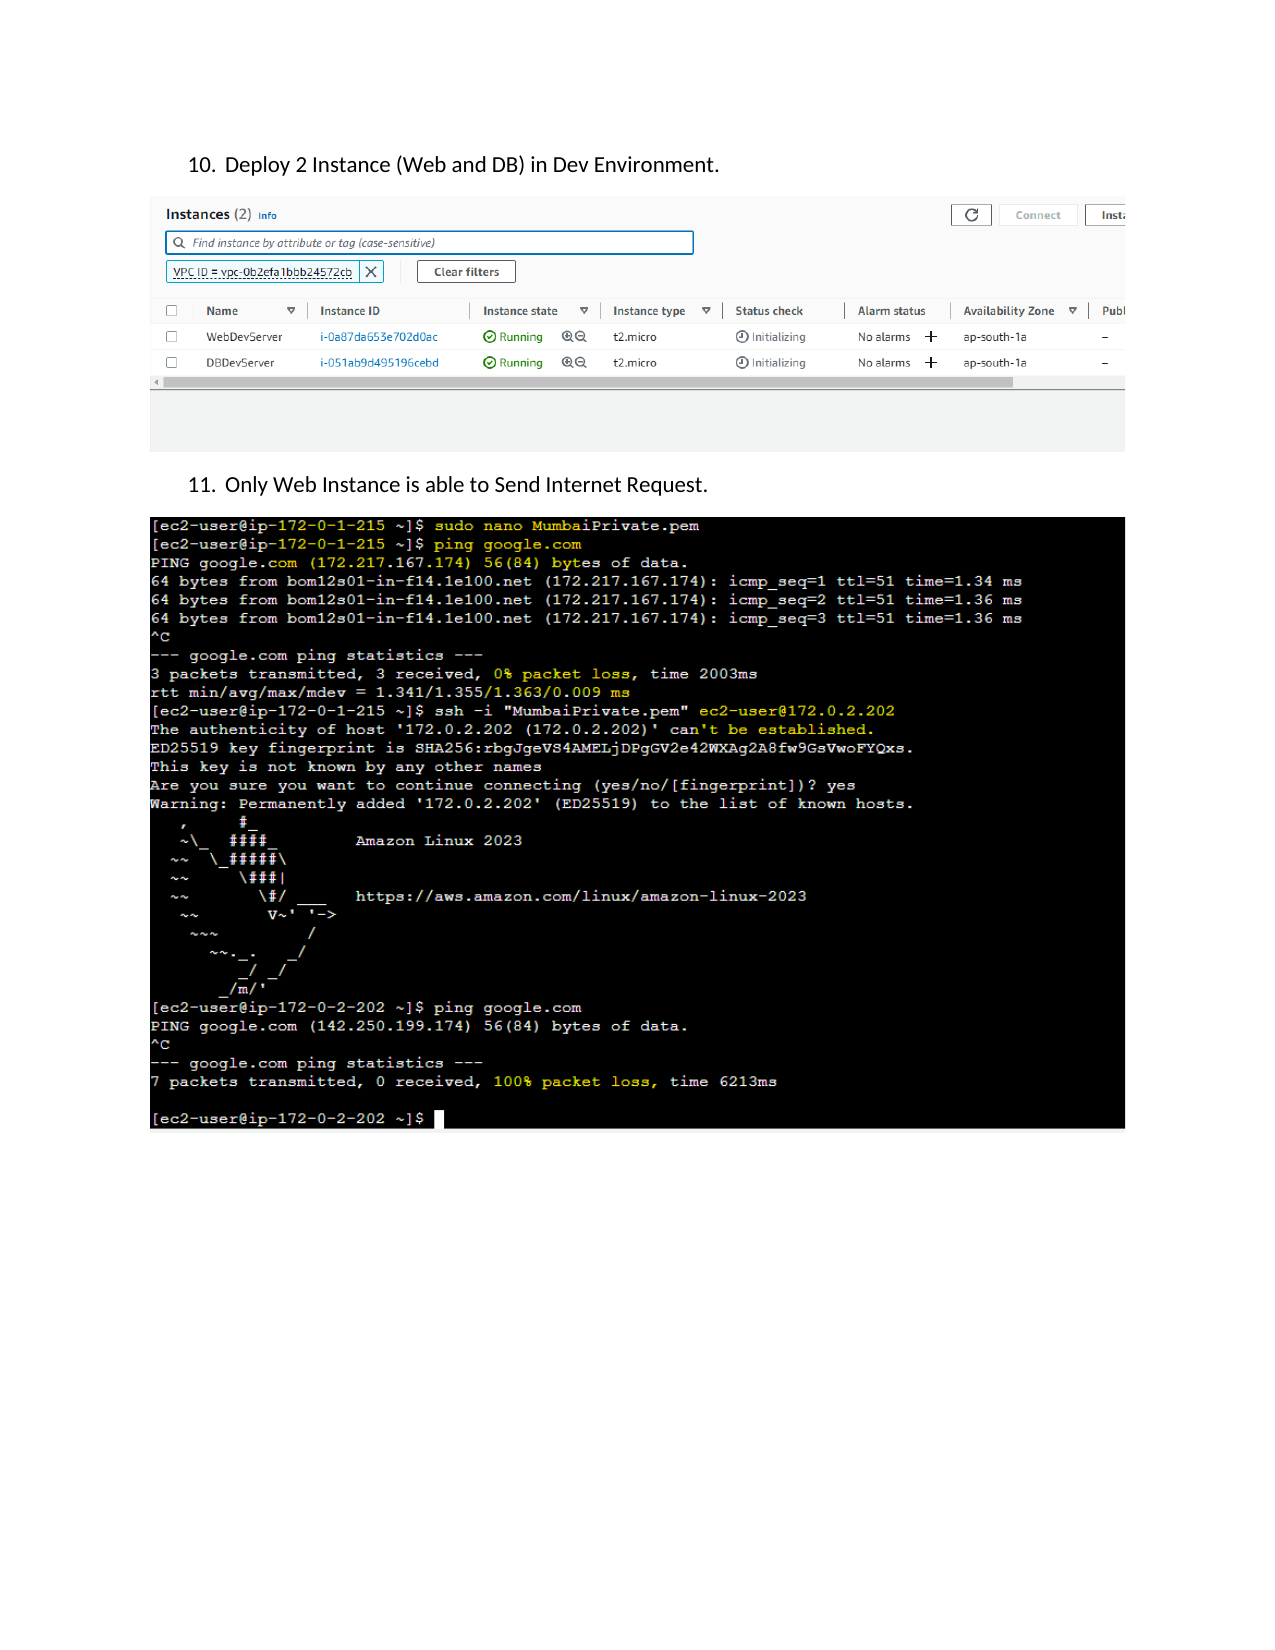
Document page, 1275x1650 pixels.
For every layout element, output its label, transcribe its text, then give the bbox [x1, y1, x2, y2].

picture [150, 517, 1125, 1133]
list Deploy 2 Instance (Web and DB) in Dev Environment. [187, 150, 1125, 178]
list Only Web Instance is able to Send Internet Request. [187, 471, 1125, 499]
picture [150, 196, 1125, 452]
